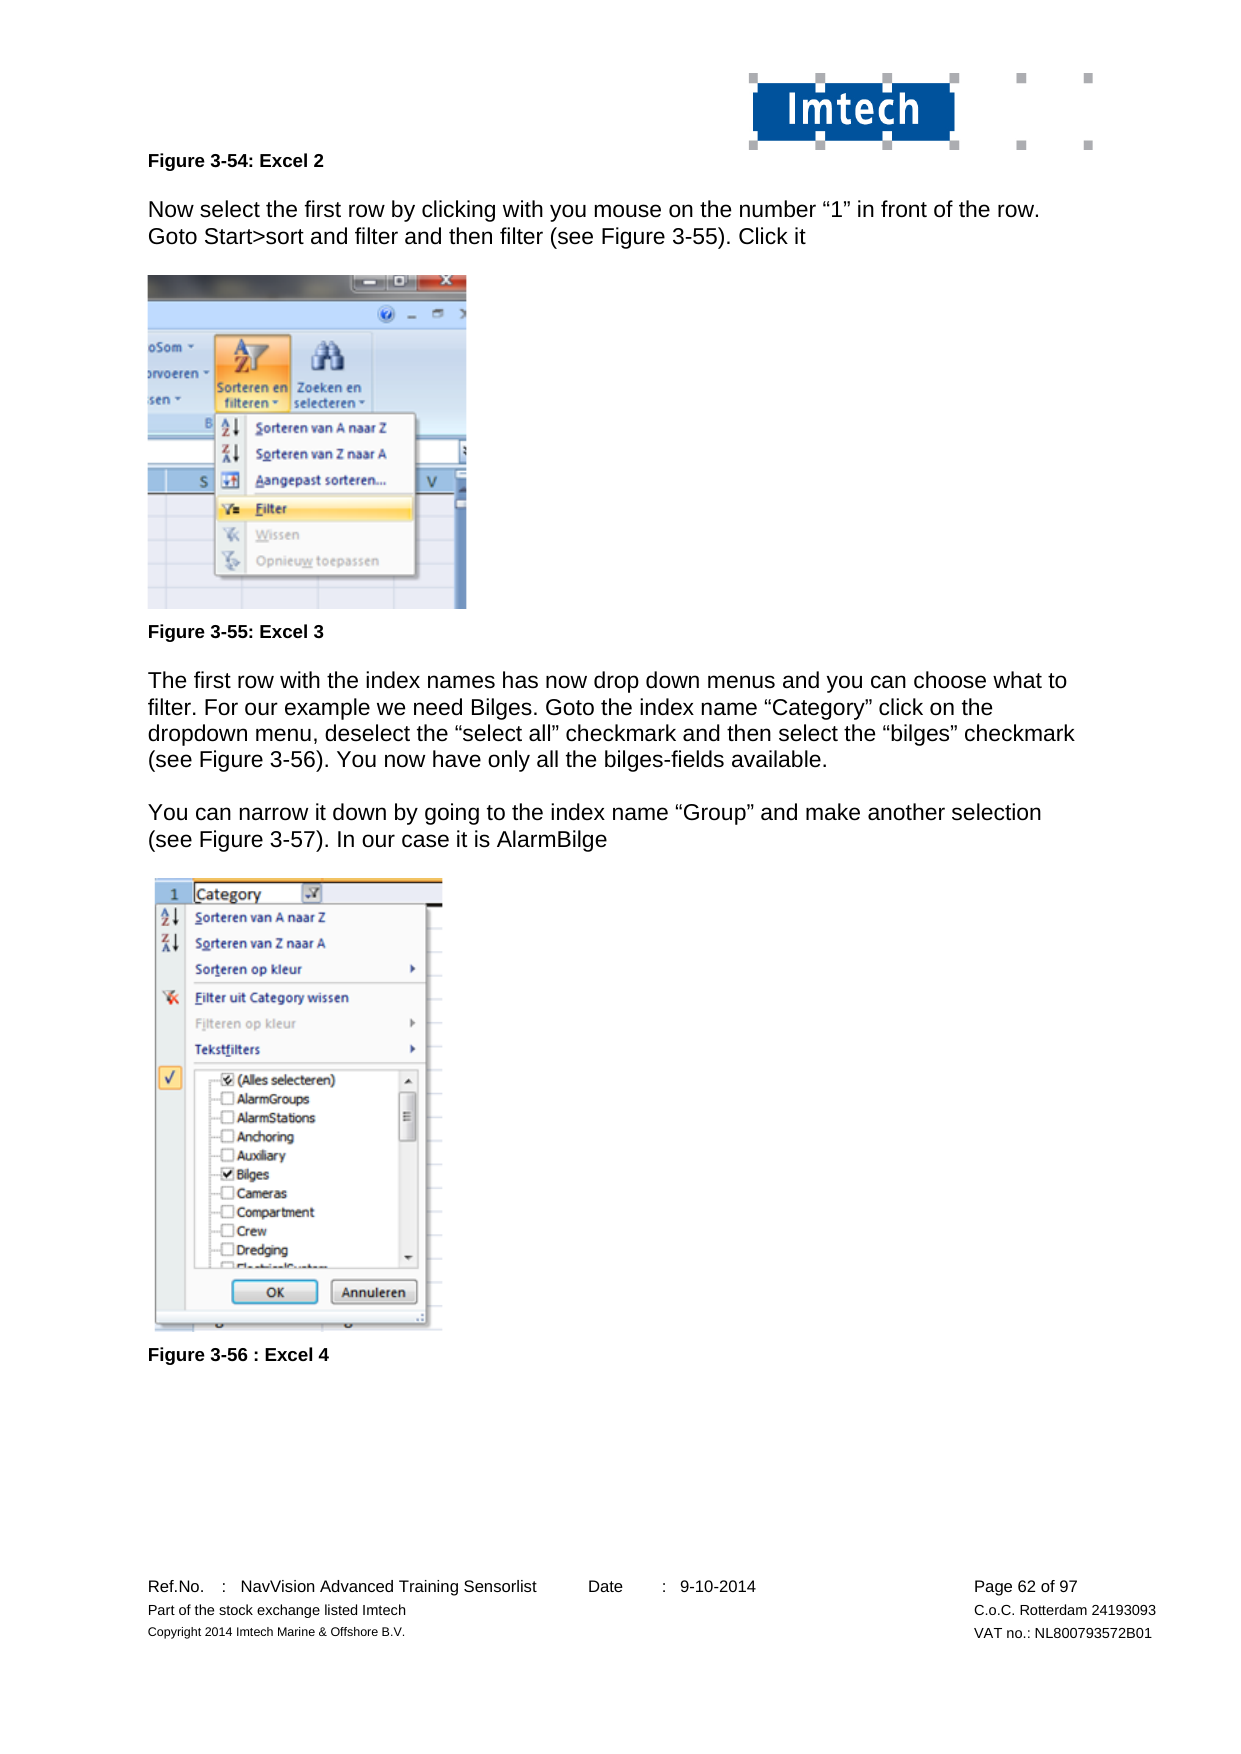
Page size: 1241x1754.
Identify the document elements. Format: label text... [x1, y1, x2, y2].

picture [748, 73, 1093, 150]
picture [147, 878, 443, 1332]
picture [147, 275, 467, 609]
